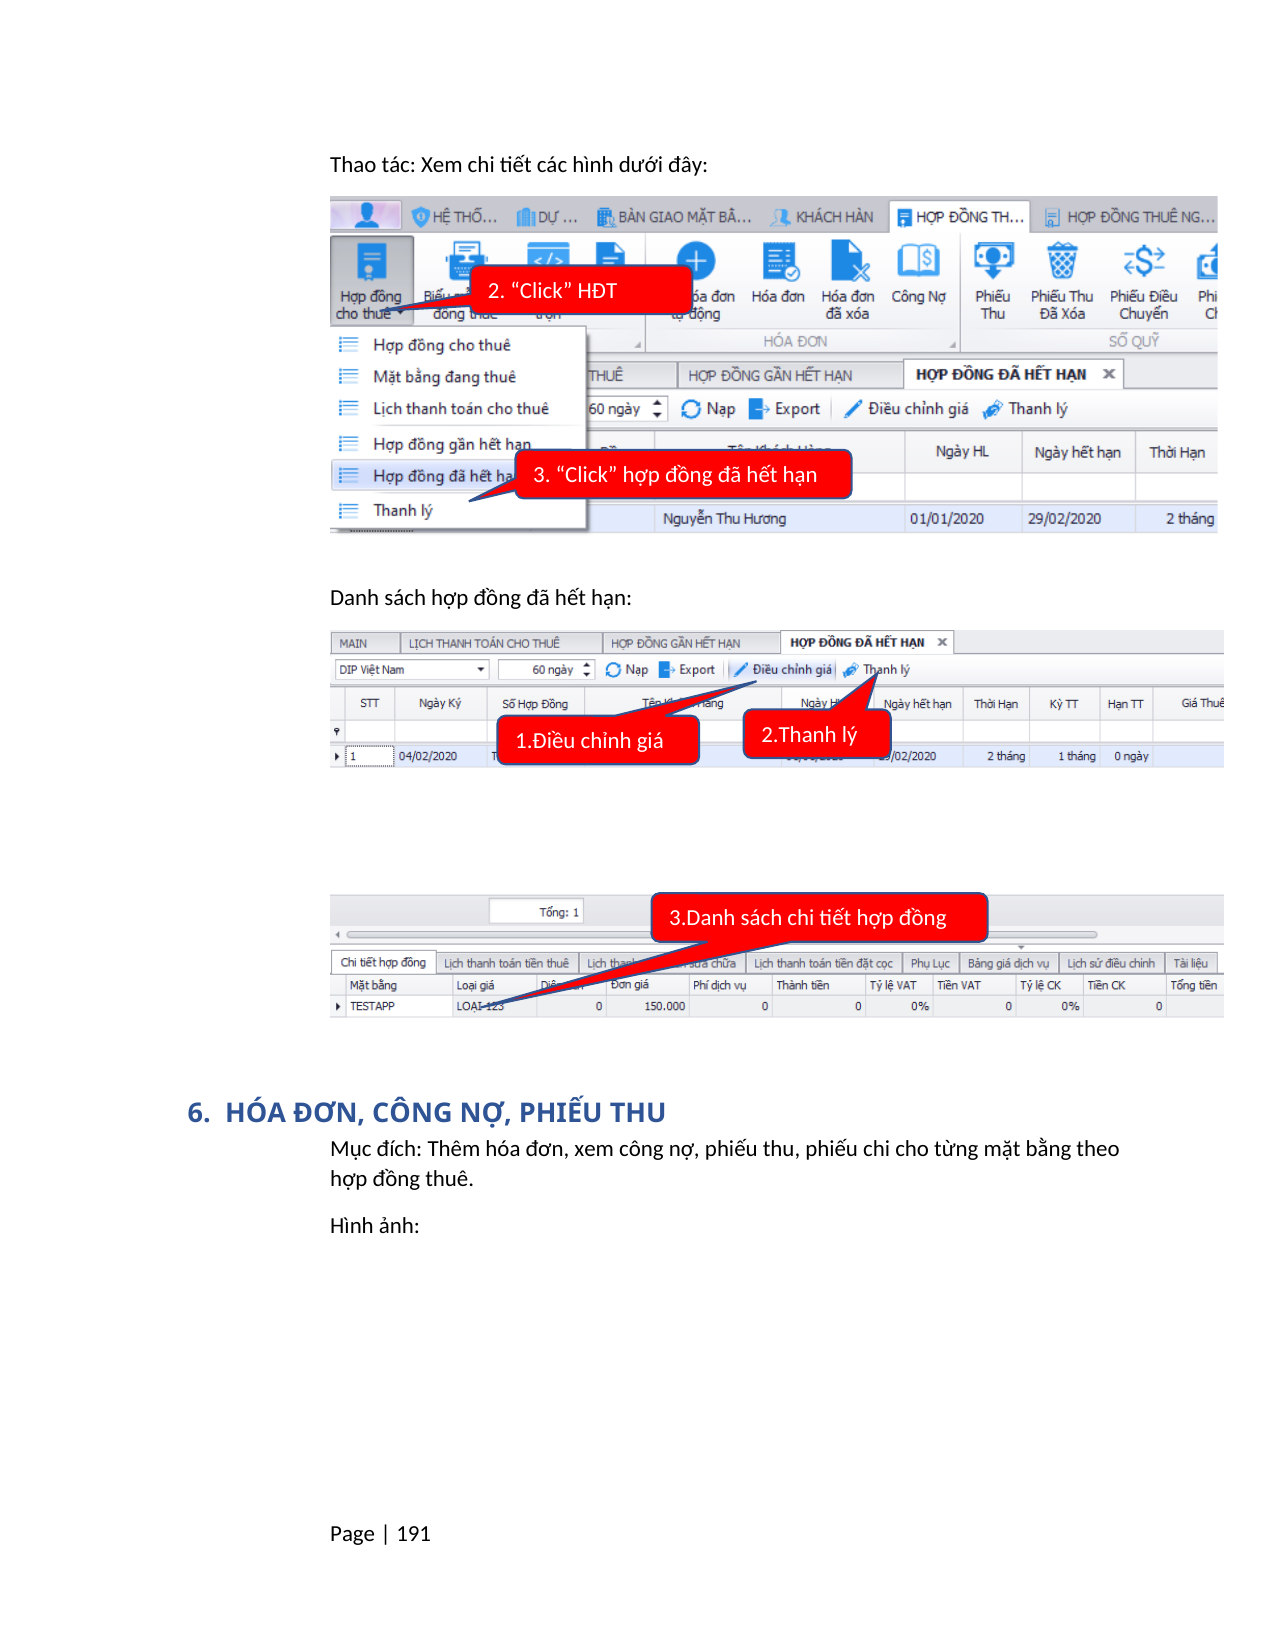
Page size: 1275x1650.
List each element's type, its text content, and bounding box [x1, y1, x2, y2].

subtitle HÓA ĐƠN, CÔNG NỢ, PHIẾU THU [187, 1094, 1125, 1131]
text Hình ảnh: [330, 1211, 1125, 1239]
picture [330, 630, 1224, 1029]
picture [330, 196, 1218, 565]
text Thao tác: Xem chi tiết các hình dưới đây: [330, 150, 1125, 178]
text Mục đích: Thêm hóa đơn, xem công nợ, phiếu thu, phiếu chi cho từng mặt bằng theo hợp đồng thuê. [330, 1134, 1125, 1192]
text Danh sách hợp đồng đã hết hạn: [330, 583, 1125, 611]
